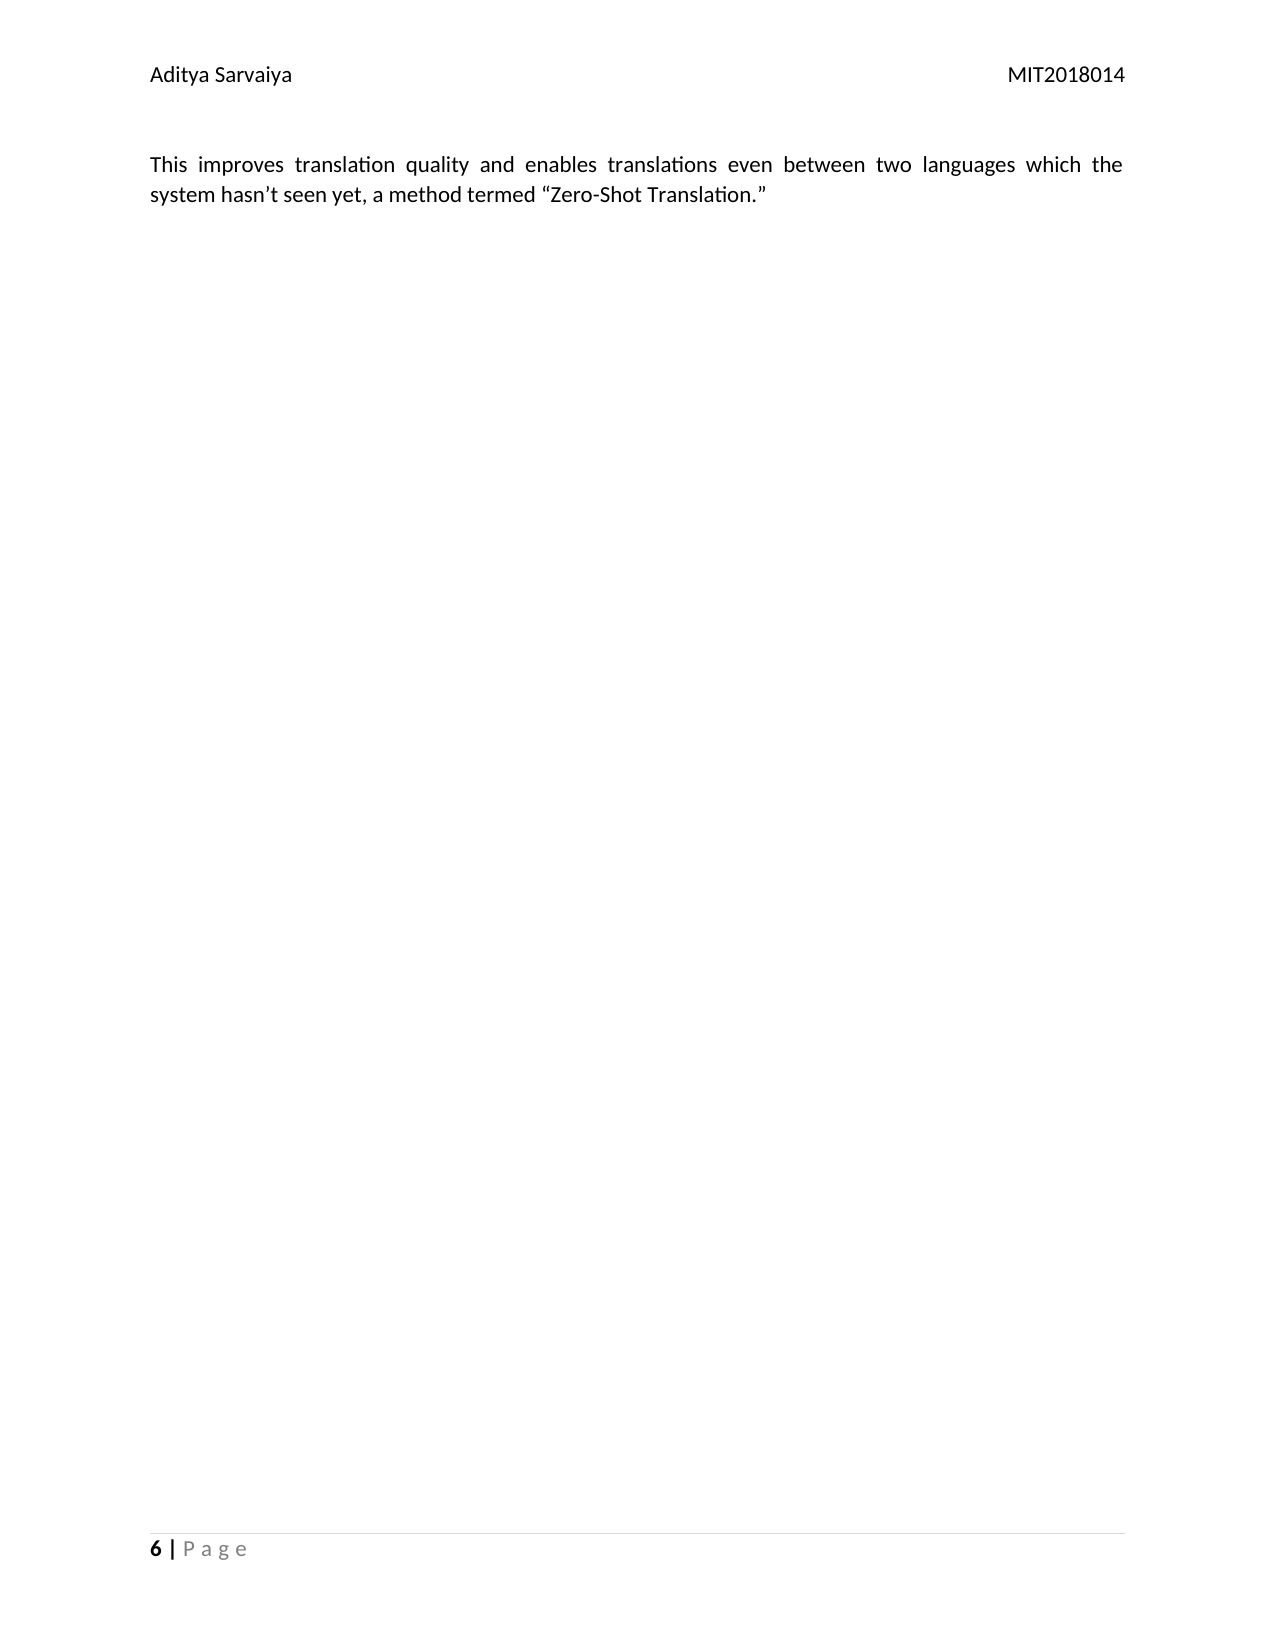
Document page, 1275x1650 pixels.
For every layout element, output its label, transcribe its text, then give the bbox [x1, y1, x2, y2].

text This improves translation quality and enables translations even between two languages which the system hasn’t seen yet, a method termed “Zero-Shot Translation.” [150, 150, 1125, 208]
